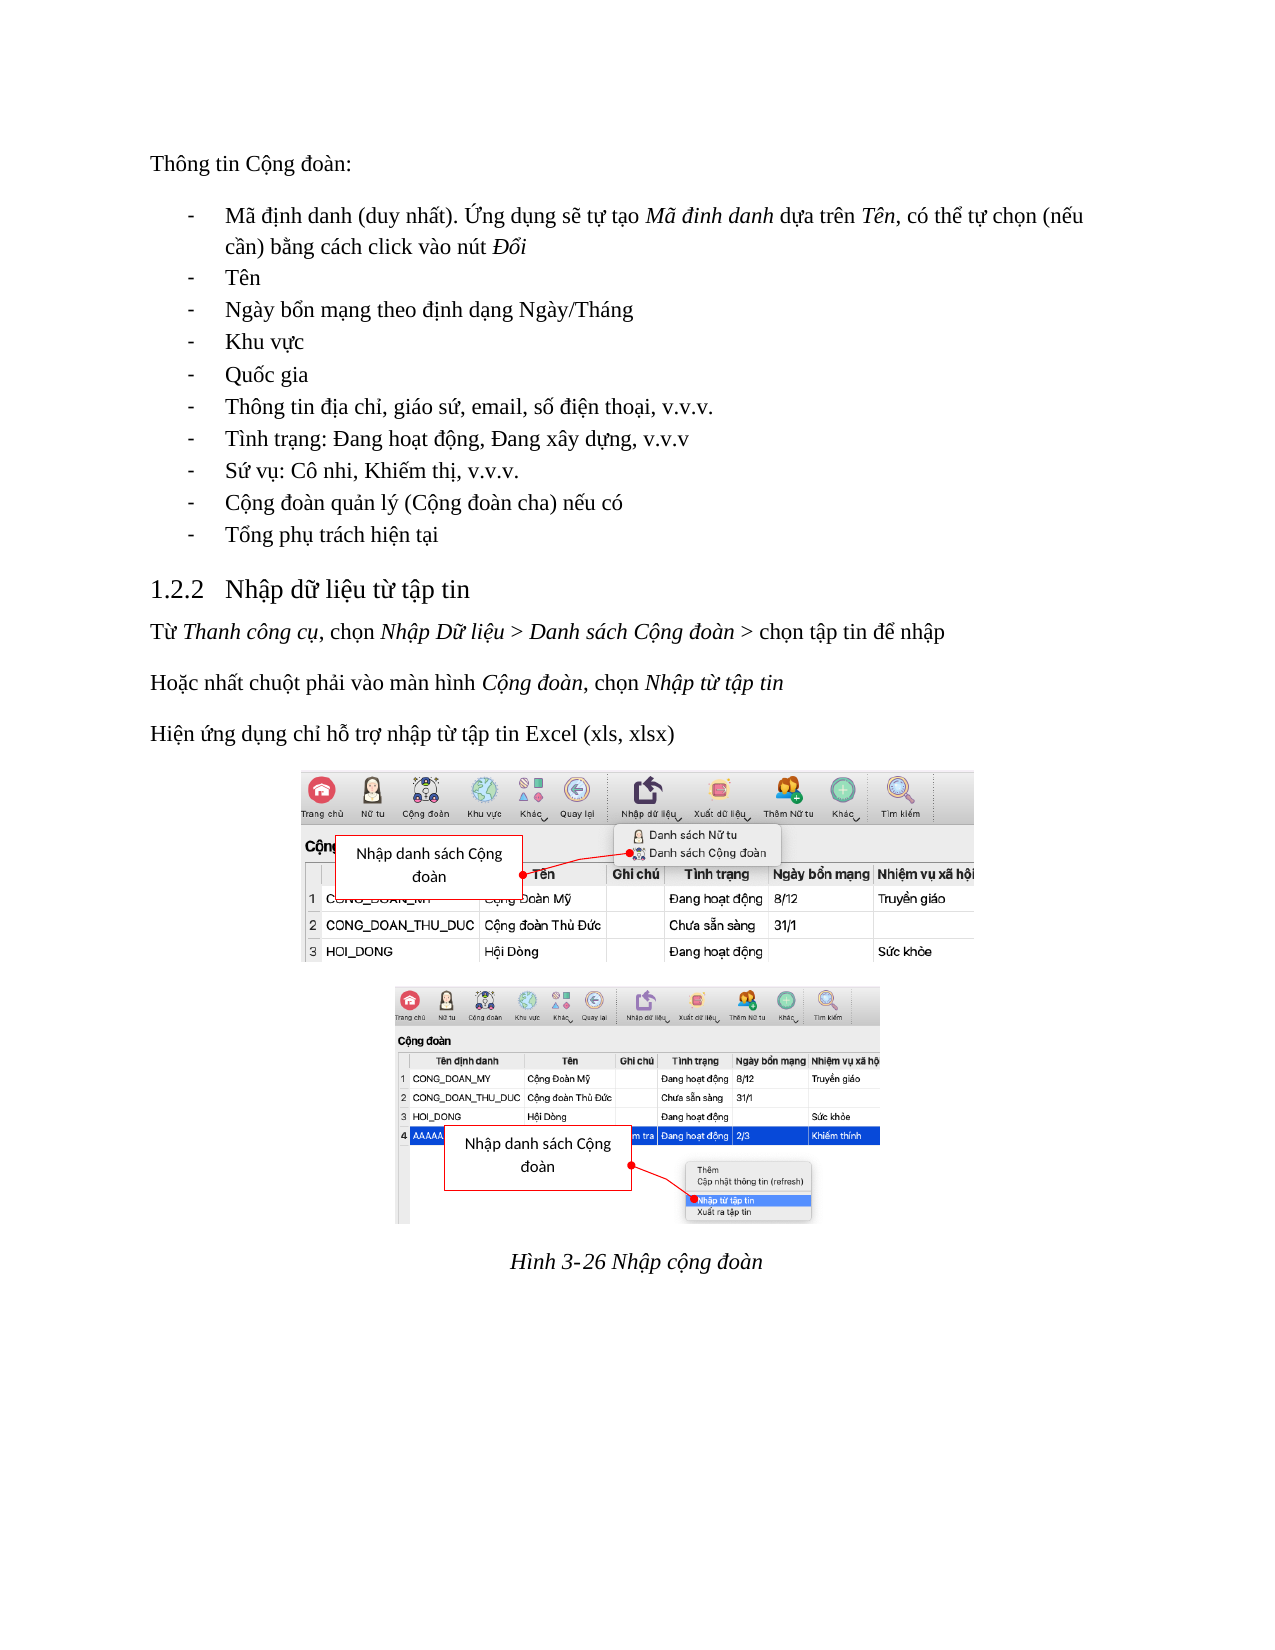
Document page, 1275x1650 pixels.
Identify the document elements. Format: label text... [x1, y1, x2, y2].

subtitle Nhập dữ liệu từ tập tin [150, 574, 1125, 605]
list Mã định danh (duy nhất). Ứng dụng sẽ tự tạo Mã đinh danh dựa trên Tên, có thể tự chọn (nếu cần) bằng cách click vào nút Đổi [187, 201, 1125, 259]
picture [395, 986, 880, 1224]
list Khu vực [187, 327, 1125, 356]
list Ngày bổn mạng theo định dạng Ngày/Tháng [187, 295, 1125, 323]
picture [301, 770, 974, 962]
list Sứ vụ: Cô nhi, Khiếm thị, v.v.v. [187, 456, 1125, 484]
text Thông tin Cộng đoàn: [150, 150, 1125, 176]
text Hoặc nhất chuột phải vào màn hình Cộng đoàn, chọn Nhập từ tập tin [150, 669, 1125, 695]
list Tên [187, 263, 1125, 291]
list Quốc gia [187, 360, 1125, 388]
list Cộng đoàn quản lý (Cộng đoàn cha) nếu có [187, 488, 1125, 516]
text Hiện ứng dụng chỉ hỗ trợ nhập từ tập tin Excel (xls, xlsx) [150, 720, 1125, 746]
list Tình trạng: Đang hoạt động, Đang xây dựng, v.v.v [187, 424, 1125, 452]
list Thông tin địa chỉ, giáo sứ, email, số điện thoại, v.v.v. [187, 392, 1125, 420]
list Tổng phụ trách hiện tại [187, 521, 1125, 549]
text Từ Thanh công cụ, chọn Nhập Dữ liệu > Danh sách Cộng đoàn > chọn tập tin để nhập [150, 618, 1125, 644]
